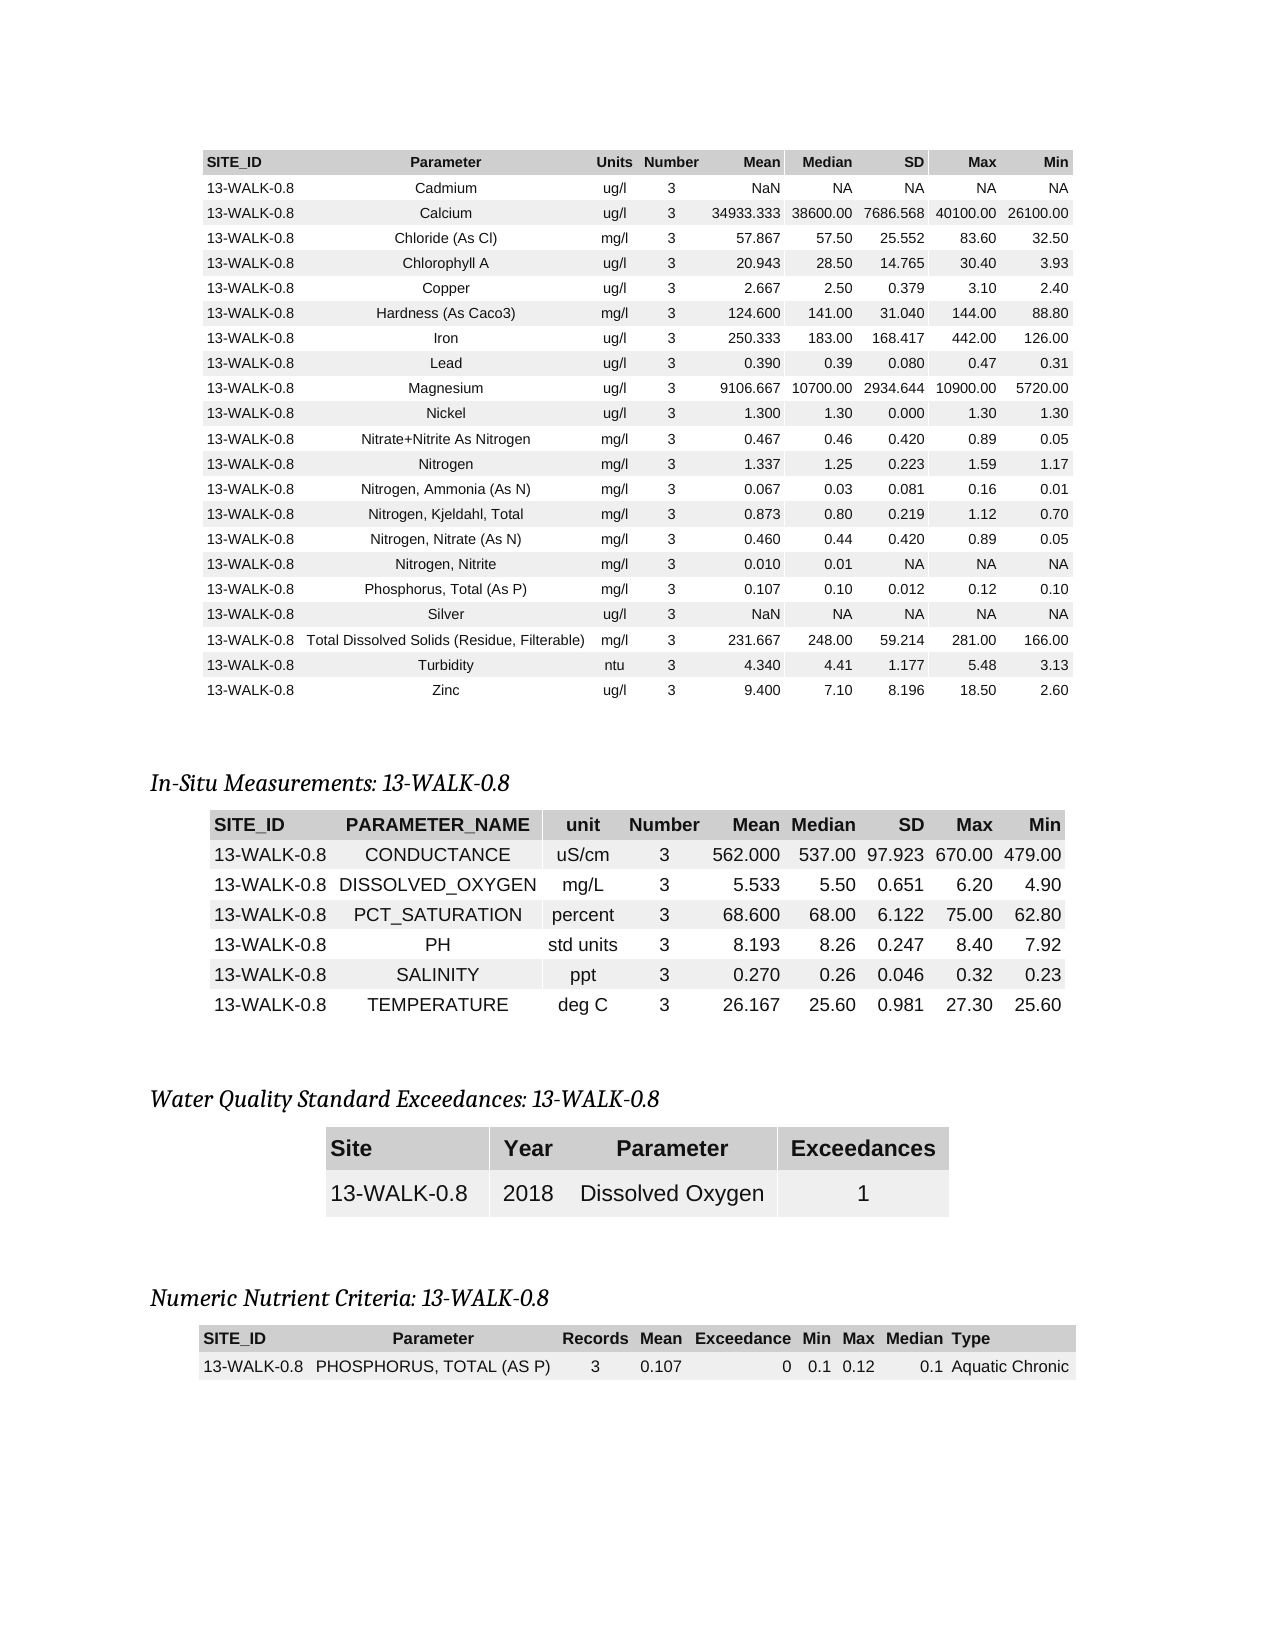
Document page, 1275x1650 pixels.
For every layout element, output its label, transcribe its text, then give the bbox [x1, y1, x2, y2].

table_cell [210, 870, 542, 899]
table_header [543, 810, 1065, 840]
text In-Situ Measurements: 13-WALK-0.8 [150, 768, 1125, 797]
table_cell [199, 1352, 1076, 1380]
text Numeric Nutrient Criteria: 13-WALK-0.8 [150, 1283, 1125, 1312]
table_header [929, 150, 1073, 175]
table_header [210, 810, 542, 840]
text Water Quality Standard Exceedances: 13-WALK-0.8 [150, 1085, 1125, 1114]
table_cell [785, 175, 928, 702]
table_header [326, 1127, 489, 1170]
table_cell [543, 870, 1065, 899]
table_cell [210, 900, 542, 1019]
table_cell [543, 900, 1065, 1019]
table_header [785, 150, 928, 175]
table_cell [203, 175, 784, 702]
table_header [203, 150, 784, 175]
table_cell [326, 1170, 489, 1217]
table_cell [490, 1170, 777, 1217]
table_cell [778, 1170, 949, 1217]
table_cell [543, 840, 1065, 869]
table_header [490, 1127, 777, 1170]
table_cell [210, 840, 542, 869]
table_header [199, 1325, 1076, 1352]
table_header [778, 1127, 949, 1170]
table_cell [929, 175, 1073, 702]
